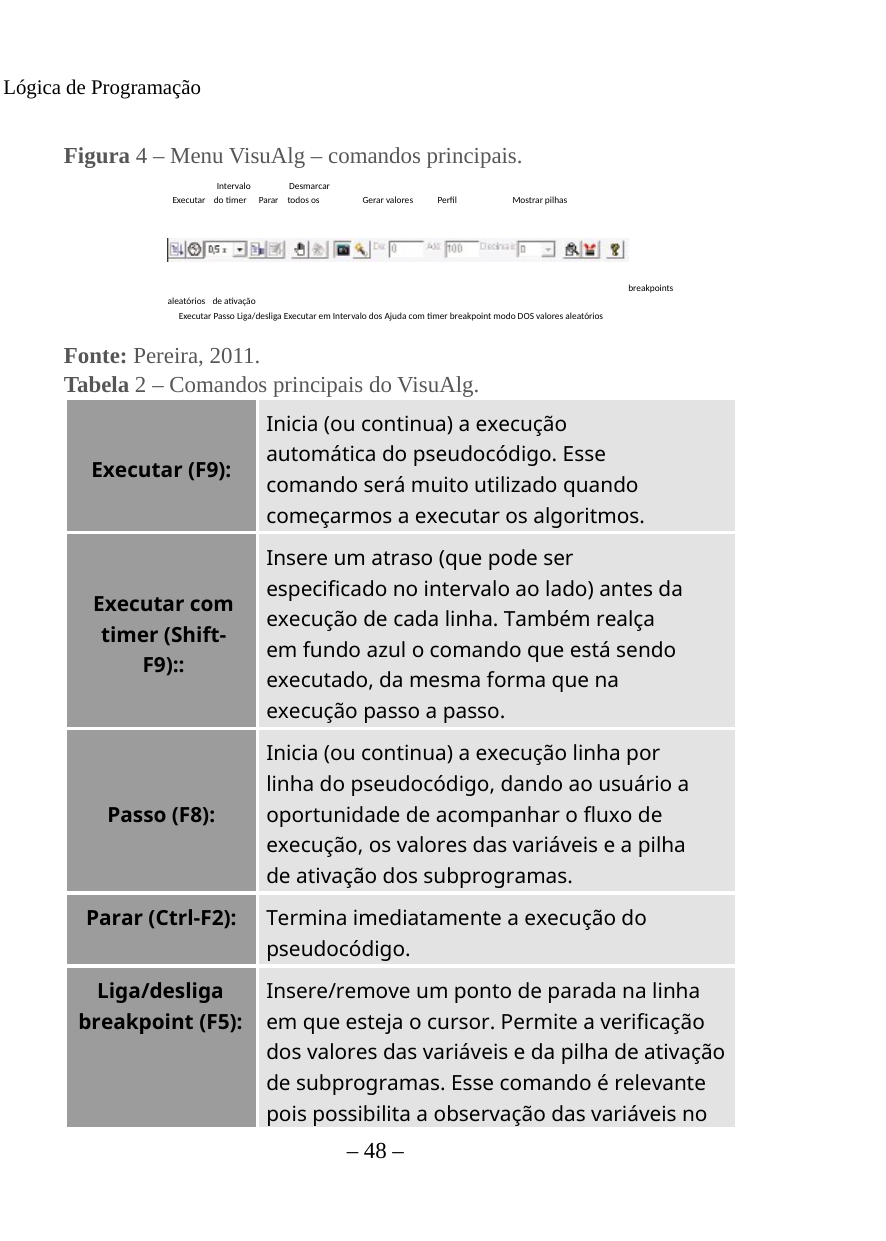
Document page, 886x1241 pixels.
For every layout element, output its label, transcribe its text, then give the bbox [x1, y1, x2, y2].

text Tabela 2 – Comandos principais do VisuAlg. [64, 371, 766, 398]
table_cell Inicia (ou continua) a execução linha por linha do pseudocódigo, dando ao usuário a oportunidade de acompanhar o fluxo de execução, os valores das variáveis e a pilha de ativação dos subprogramas. [259, 730, 735, 891]
table_header Inicia (ou continua) a execução automática do pseudocódigo. Esse comando será muito utilizado quando começarmos a executar os algoritmos. [259, 400, 735, 531]
table_cell Insere um atraso (que pode ser especificado no intervalo ao lado) antes da execução de cada linha. Também realça em fundo azul o comando que está sendo executado, da mesma forma que na execução passo a passo. [259, 534, 735, 727]
picture [167, 238, 629, 262]
text do timer todos os Gerar valores Perfil Mostrar pilhas breakpoints aleatórios de ativação [167, 194, 697, 307]
table_cell Executar com timer (Shift-F9):: [67, 534, 256, 727]
table_cell Parar (Ctrl-F2): [67, 895, 256, 964]
table_cell Passo (F8): [67, 730, 256, 891]
table_cell Termina imediatamente a execução do pseudocódigo. [259, 895, 735, 964]
table_cell Liga/desliga breakpoint (F5): [67, 968, 256, 1127]
table_header Executar (F9): [67, 400, 256, 531]
text Figura 4 – Menu VisuAlg – comandos principais. [64, 142, 766, 168]
text Fonte: Pereira, 2011. [64, 342, 766, 369]
